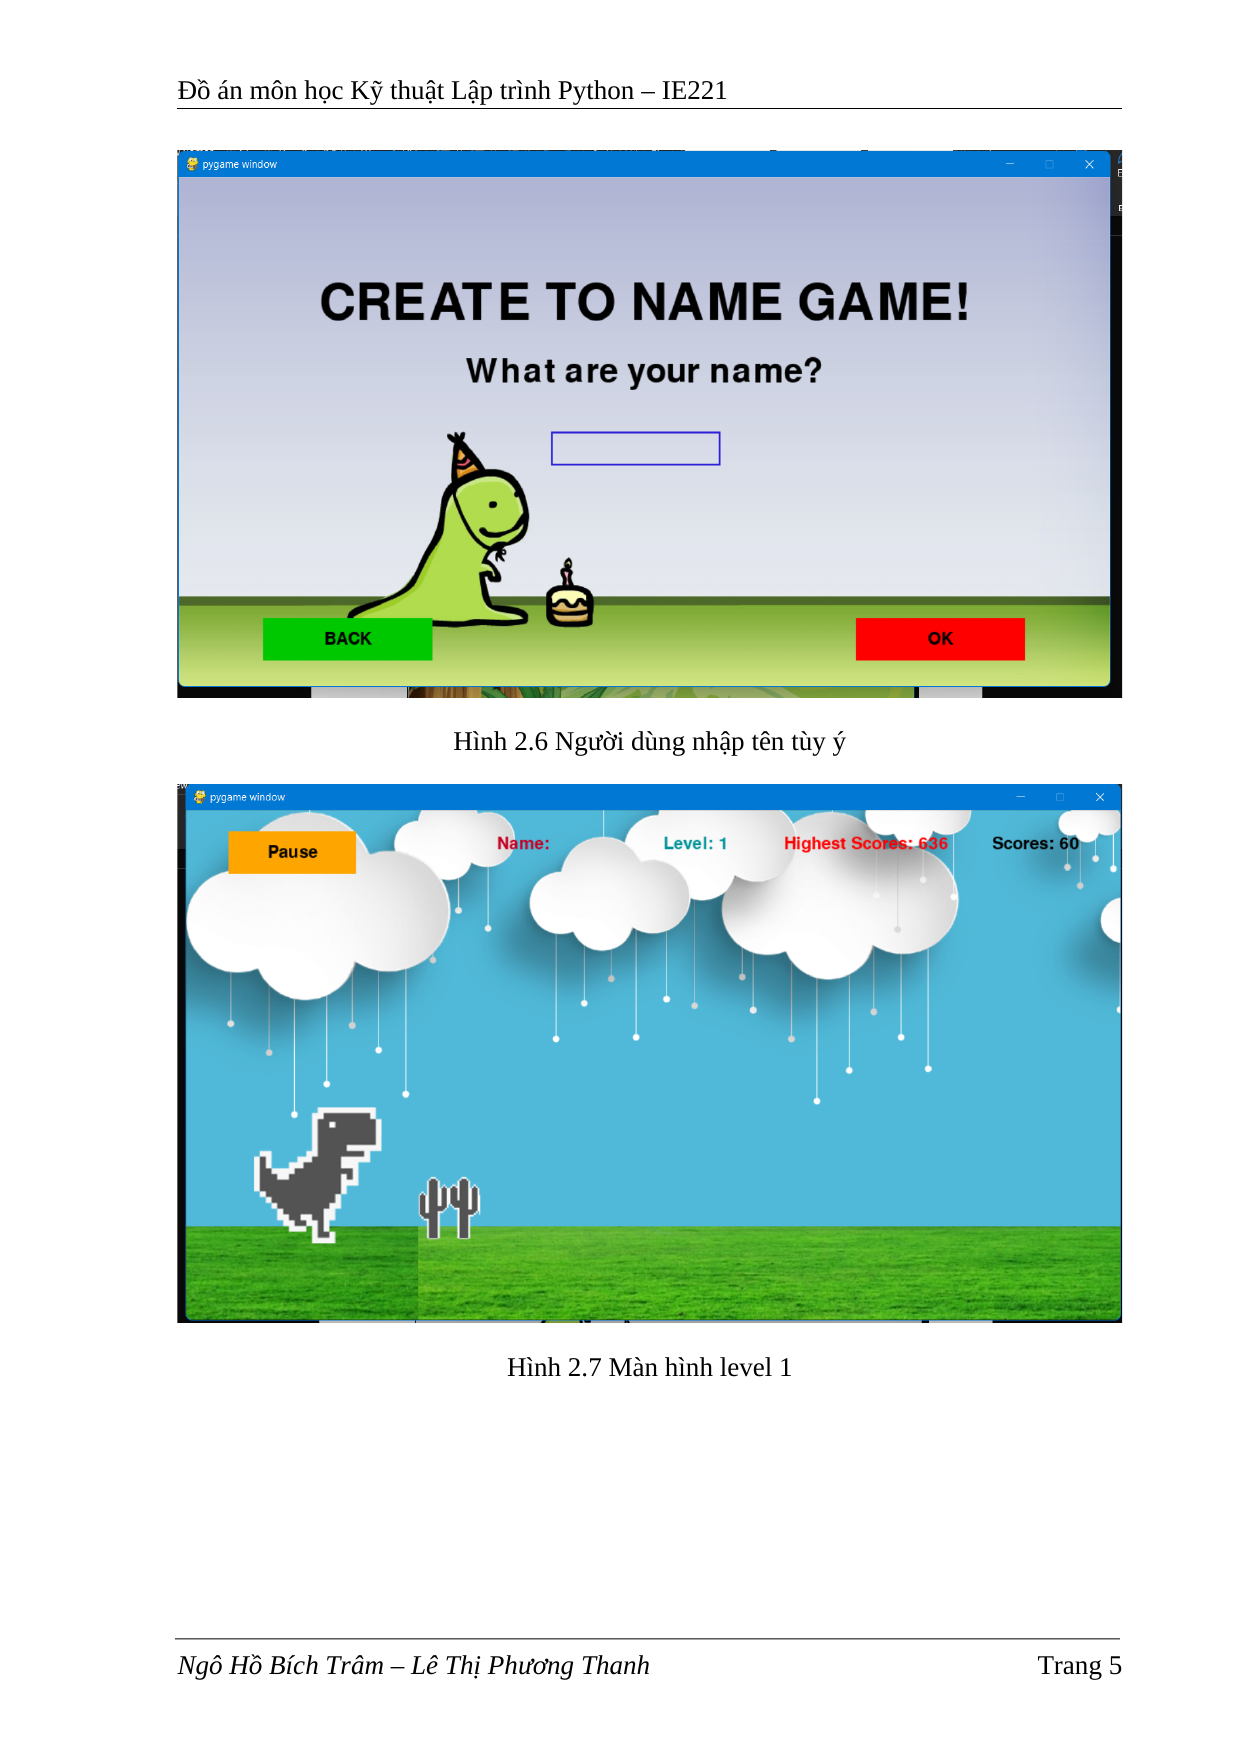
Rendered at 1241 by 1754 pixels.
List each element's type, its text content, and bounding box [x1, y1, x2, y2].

text Hình 2.6 Người dùng nhập tên tùy ý [177, 725, 1122, 756]
picture [177, 150, 1123, 698]
text Hình 2.7 Màn hình level 1 [177, 1351, 1122, 1382]
picture [177, 784, 1123, 1323]
